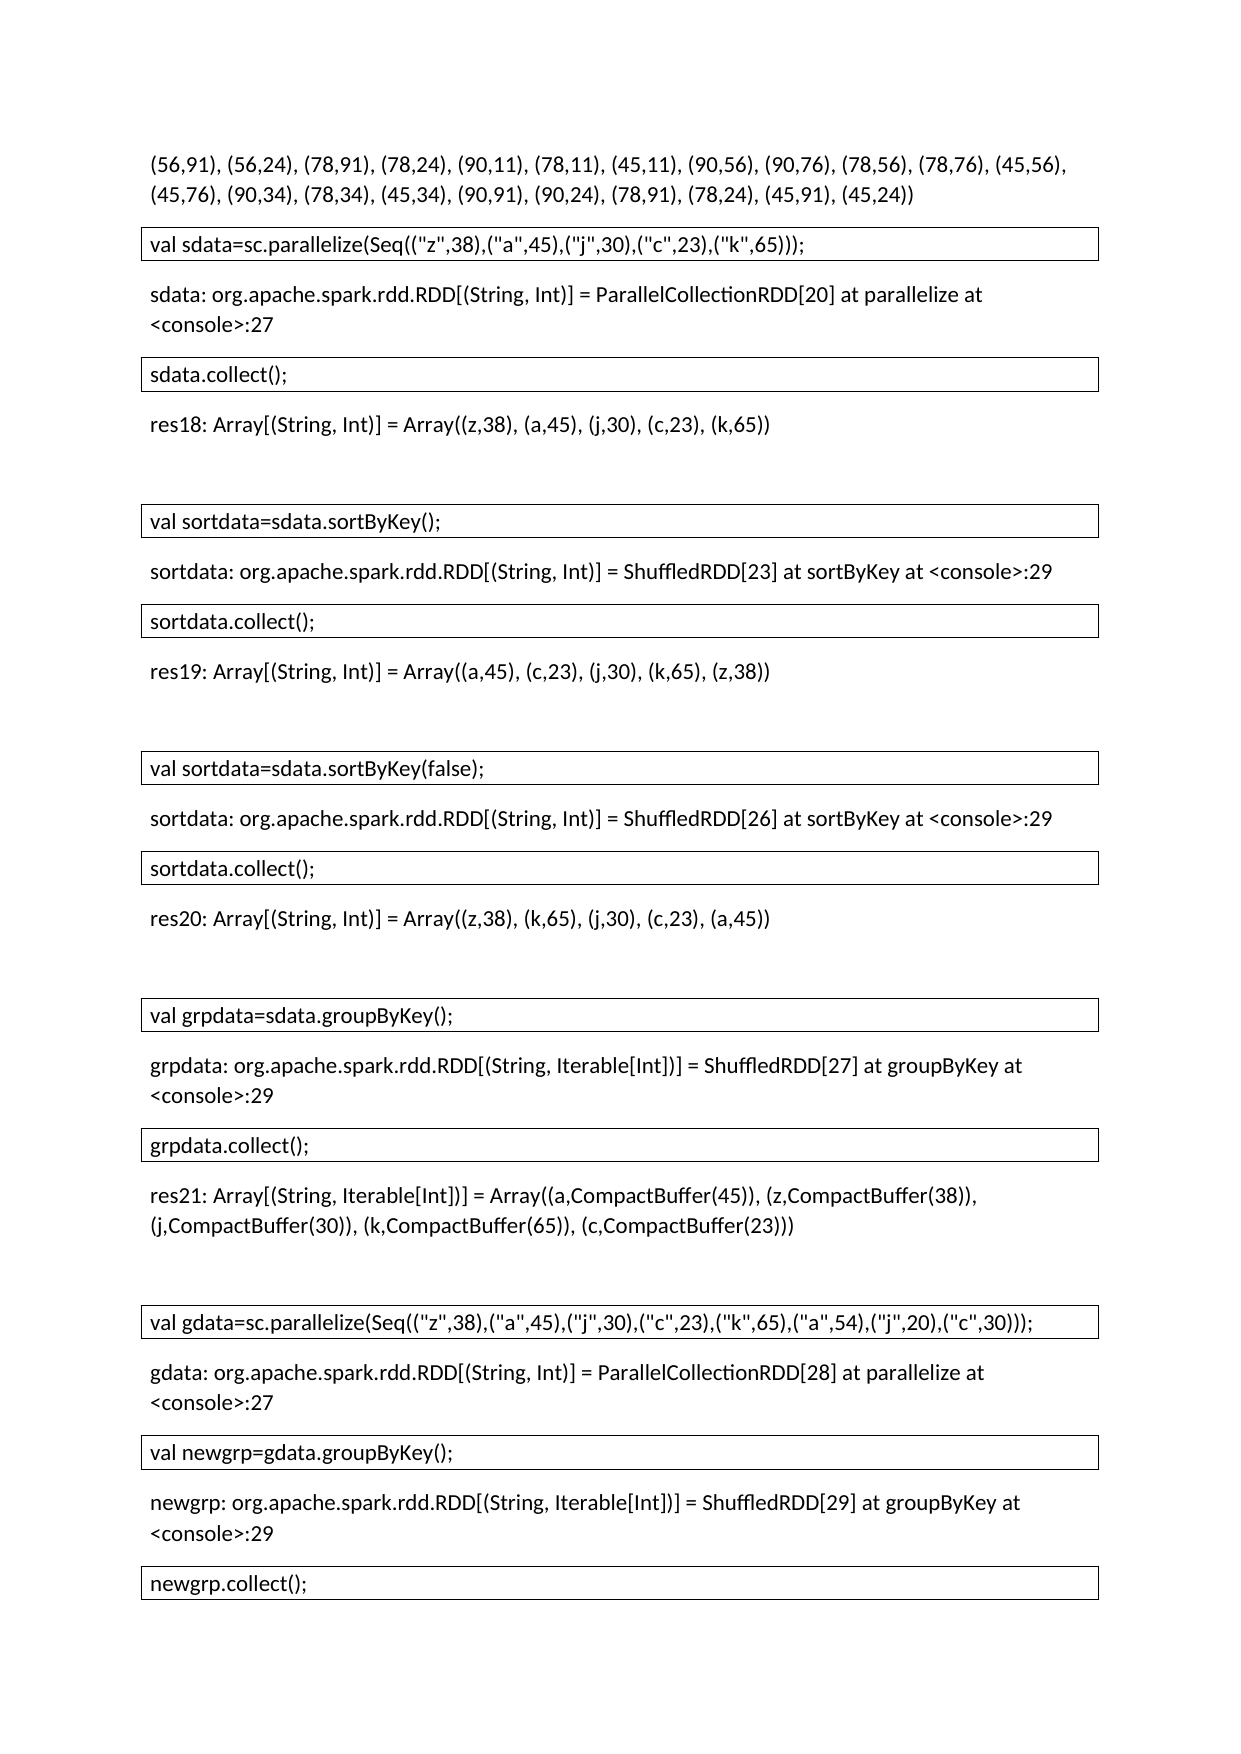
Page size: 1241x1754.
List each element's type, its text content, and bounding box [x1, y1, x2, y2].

text val newgrp=gdata.groupByKey(); [142, 1436, 1098, 1469]
text val gdata=sc.parallelize(Seq(("z",38),("a",45),("j",30),("c",23),("k",65),("a",54),("j",20),("c",30))); [142, 1306, 1098, 1338]
text res19: Array[(String, Int)] = Array((a,45), (c,23), (j,30), (k,65), (z,38)) [150, 657, 1090, 685]
text val grpdata=sdata.groupByKey(); [142, 999, 1098, 1031]
text val sdata=sc.parallelize(Seq(("z",38),("a",45),("j",30),("c",23),("k",65))); [142, 228, 1098, 260]
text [150, 150, 1090, 208]
text newgrp: org.apache.spark.rdd.RDD[(String, Iterable[Int])] = ShuffledRDD[29] at groupByKey at <console>:29 [150, 1488, 1090, 1547]
text grpdata: org.apache.spark.rdd.RDD[(String, Iterable[Int])] = ShuffledRDD[27] at groupByKey at <console>:29 [150, 1051, 1090, 1109]
text grpdata.collect(); [142, 1129, 1098, 1161]
text gdata: org.apache.spark.rdd.RDD[(String, Int)] = ParallelCollectionRDD[28] at parallelize at <console>:27 [150, 1358, 1090, 1417]
text res18: Array[(String, Int)] = Array((z,38), (a,45), (j,30), (c,23), (k,65)) [150, 410, 1090, 438]
text res21: Array[(String, Iterable[Int])] = Array((a,CompactBuffer(45)), (z,CompactBuffer(38)), (j,CompactBuffer(30)), (k,CompactBuffer(65)), (c,CompactBuffer(23))) [150, 1181, 1090, 1239]
text sortdata: org.apache.spark.rdd.RDD[(String, Int)] = ShuffledRDD[26] at sortByKey at <console>:29 [150, 804, 1090, 832]
text val sortdata=sdata.sortByKey(); [142, 505, 1098, 537]
text sdata.collect(); [142, 358, 1098, 391]
text val sortdata=sdata.sortByKey(false); [142, 752, 1098, 784]
text sortdata: org.apache.spark.rdd.RDD[(String, Int)] = ShuffledRDD[23] at sortByKey at <console>:29 [150, 557, 1090, 585]
text sortdata.collect(); [142, 605, 1098, 637]
text newgrp.collect(); [142, 1567, 1098, 1599]
text sdata: org.apache.spark.rdd.RDD[(String, Int)] = ParallelCollectionRDD[20] at parallelize at <console>:27 [150, 280, 1090, 338]
text res20: Array[(String, Int)] = Array((z,38), (k,65), (j,30), (c,23), (a,45)) [150, 904, 1090, 932]
text sortdata.collect(); [142, 852, 1098, 884]
